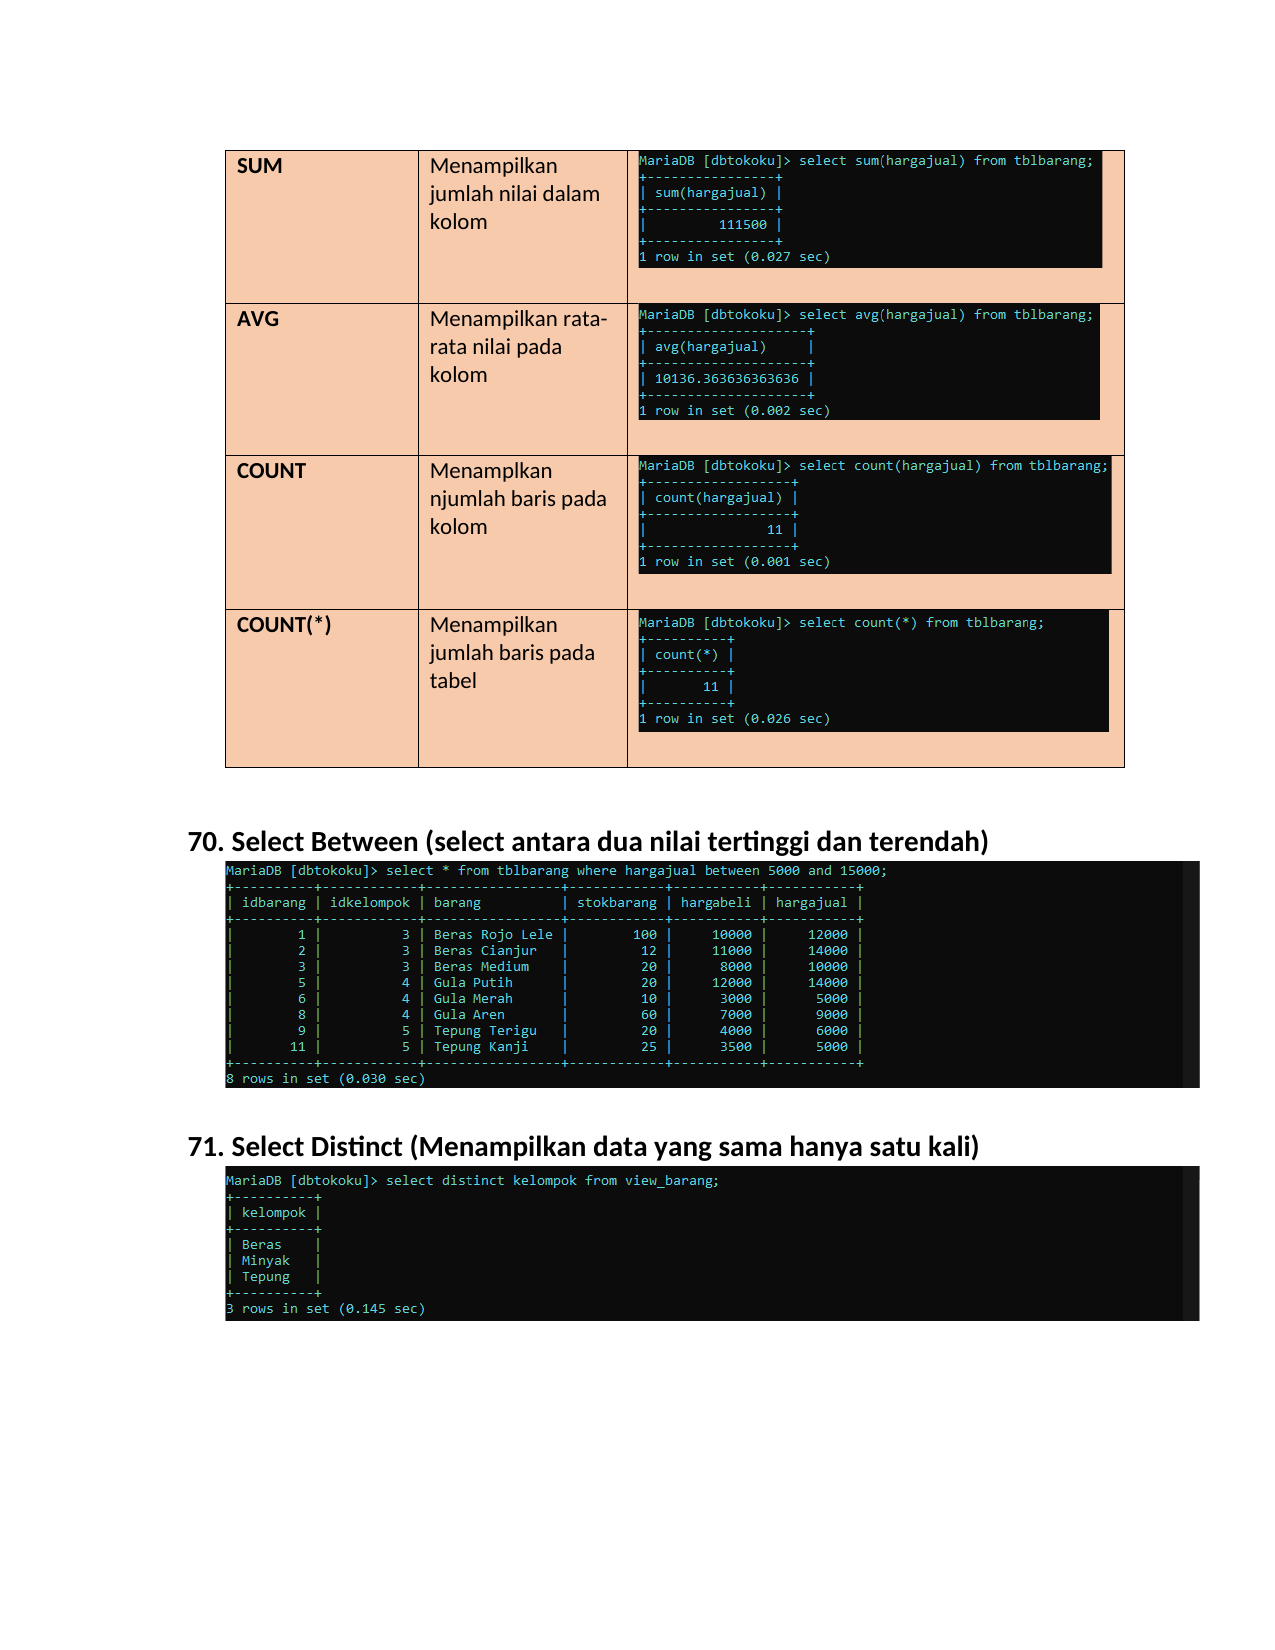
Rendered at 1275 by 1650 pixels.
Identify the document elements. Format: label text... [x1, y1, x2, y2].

table_cell [628, 304, 1124, 455]
table_cell Menampilkan rata-rata nilai pada kolom [419, 304, 627, 455]
table_cell Menampilkan jumlah baris pada tabel [419, 610, 627, 767]
picture [638, 456, 1112, 574]
table_cell COUNT(*) [226, 610, 418, 767]
table_cell [628, 610, 1124, 767]
picture [638, 303, 1100, 420]
list Select Distinct (Menampilkan data yang sama hanya satu kali) [187, 1128, 1125, 1164]
table_cell COUNT [226, 456, 418, 609]
table_cell SUM [226, 151, 418, 303]
picture [225, 1166, 1200, 1321]
table_cell Menamplkan njumlah baris pada kolom [419, 456, 627, 609]
picture [225, 861, 1200, 1088]
table_cell Menampilkan jumlah nilai dalam kolom [419, 151, 627, 303]
table_cell AVG [226, 304, 418, 455]
table_cell [628, 456, 1124, 609]
table_cell [628, 151, 1124, 303]
list Select Between (select antara dua nilai tertinggi dan terendah) [187, 823, 1125, 859]
picture [638, 151, 1103, 268]
picture [638, 610, 1109, 732]
